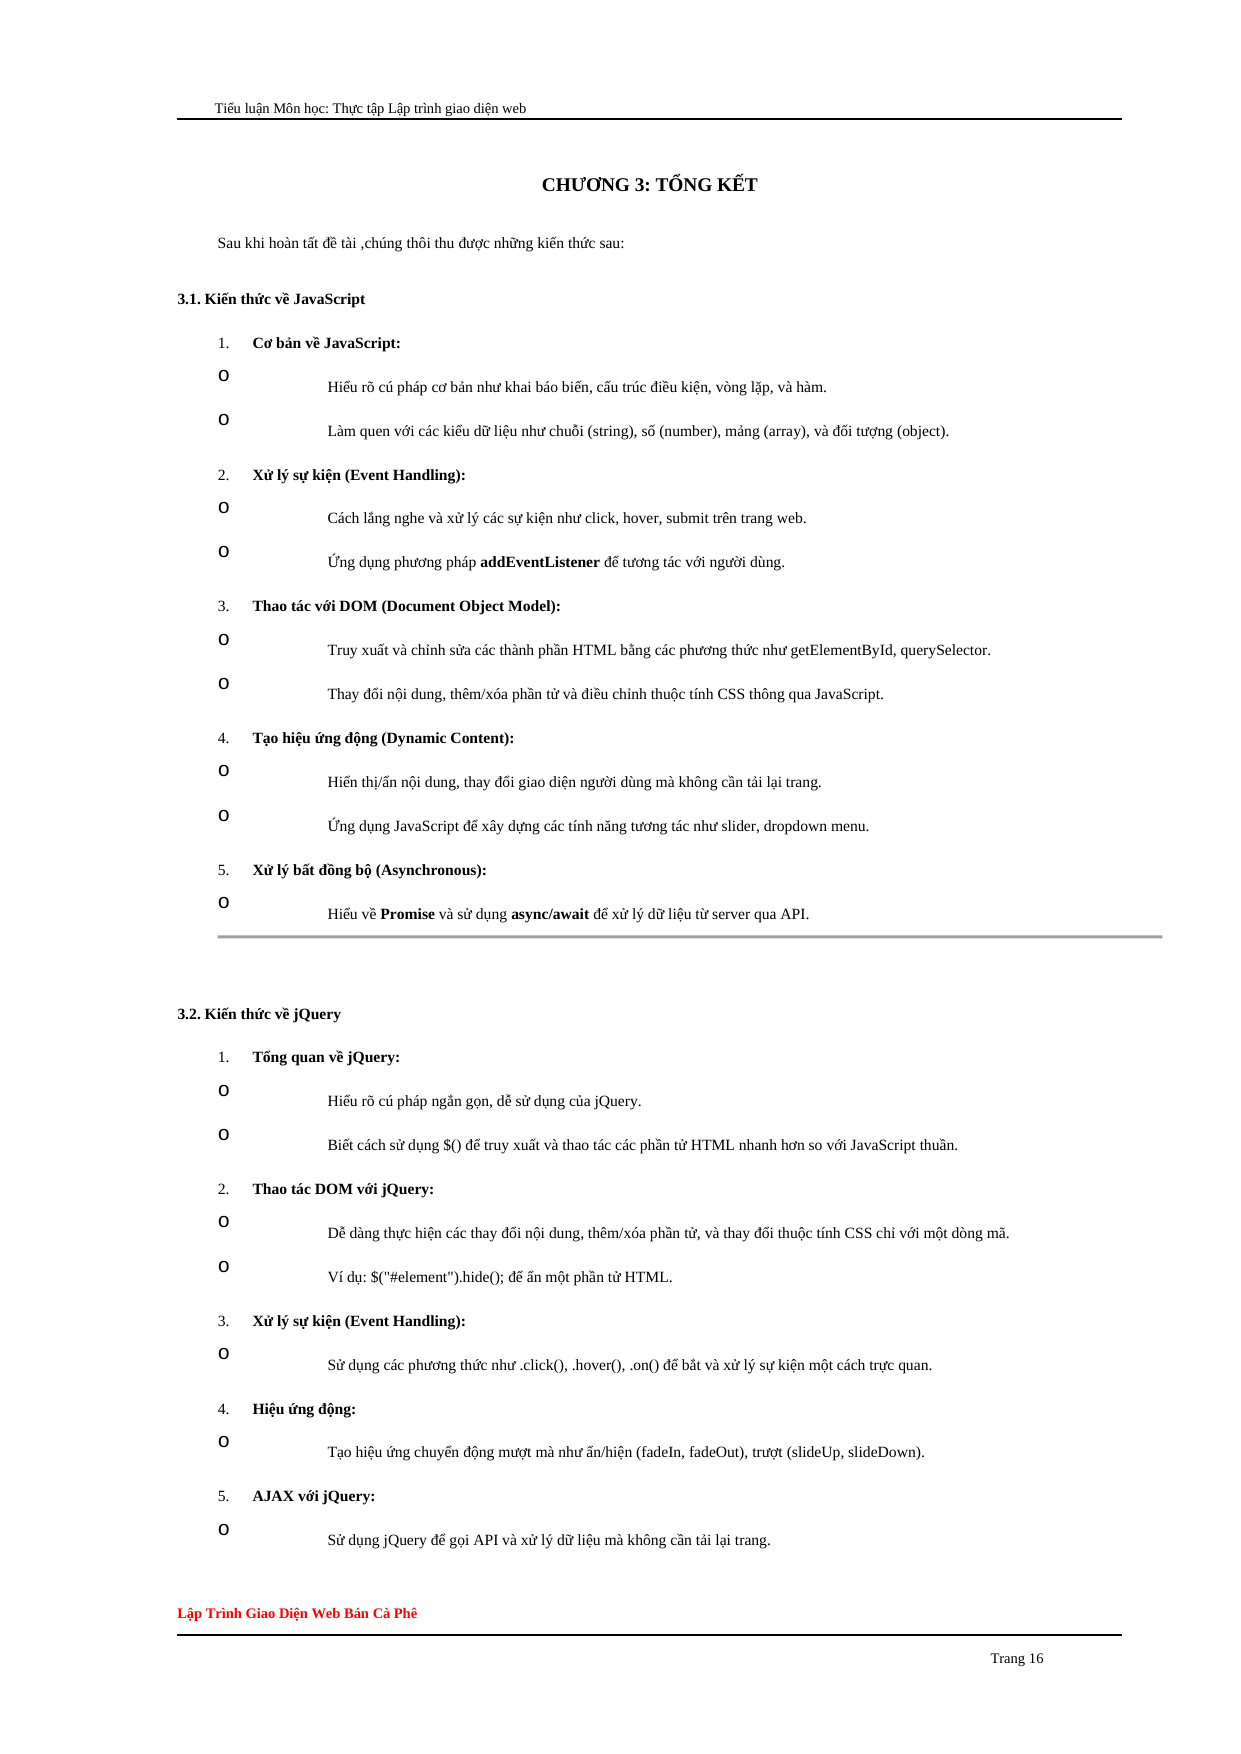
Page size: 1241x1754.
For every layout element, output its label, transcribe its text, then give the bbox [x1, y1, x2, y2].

list Xử lý bất đồng bộ (Asynchronous): [177, 848, 1122, 879]
list Sử dụng các phương thức như .click(), .hover(), .on() để bắt và xử lý sự kiện một cách trực quan. [177, 1342, 1122, 1374]
list Xử lý sự kiện (Event Handling): [177, 1299, 1122, 1330]
list Dễ dàng thực hiện các thay đổi nội dung, thêm/xóa phần tử, và thay đổi thuộc tính CSS chỉ với một dòng mã. [177, 1211, 1122, 1242]
list Hiểu rõ cú pháp cơ bản như khai báo biến, cấu trúc điều kiện, vòng lặp, và hàm. [177, 364, 1122, 396]
list Hiểu về Promise và sử dụng async/await để xử lý dữ liệu từ server qua API. [177, 891, 1122, 923]
list Hiểu rõ cú pháp ngắn gọn, dễ sử dụng của jQuery. [177, 1079, 1122, 1110]
subtitle 3.2. Kiến thức về jQuery [177, 991, 1122, 1023]
list Cơ bản về JavaScript: [177, 321, 1122, 352]
subtitle CHƯƠNG 3: TỔNG KẾT [177, 157, 1122, 196]
list Hiển thị/ẩn nội dung, thay đổi giao diện người dùng mà không cần tải lại trang. [177, 759, 1122, 791]
subtitle 3.1. Kiến thức về JavaScript [177, 277, 1122, 308]
list Biết cách sử dụng $() để truy xuất và thao tác các phần tử HTML nhanh hơn so với JavaScript thuần. [177, 1123, 1122, 1154]
list Ví dụ: $("#element").hide(); để ẩn một phần tử HTML. [177, 1254, 1122, 1286]
list Truy xuất và chỉnh sửa các thành phần HTML bằng các phương thức như getElementById, querySelector. [177, 628, 1122, 659]
list Thao tác DOM với jQuery: [177, 1167, 1122, 1198]
list Hiệu ứng động: [177, 1386, 1122, 1417]
list Ứng dụng JavaScript để xây dựng các tính năng tương tác như slider, dropdown menu. [177, 803, 1122, 835]
list Xử lý sự kiện (Event Handling): [177, 452, 1122, 483]
list Tạo hiệu ứng chuyển động mượt mà như ẩn/hiện (fadeIn, fadeOut), trượt (slideUp, slideDown). [177, 1430, 1122, 1462]
list Sử dụng jQuery để gọi API và xử lý dữ liệu mà không cần tải lại trang. [177, 1518, 1122, 1549]
text Sau khi hoàn tất đề tài ,chúng thôi thu được những kiến thức sau: [177, 221, 1122, 252]
list Thay đổi nội dung, thêm/xóa phần tử và điều chỉnh thuộc tính CSS thông qua JavaScript. [177, 672, 1122, 703]
list Làm quen với các kiểu dữ liệu như chuỗi (string), số (number), mảng (array), và đối tượng (object). [177, 408, 1122, 440]
list Ứng dụng phương pháp addEventListener để tương tác với người dùng. [177, 540, 1122, 572]
list Tổng quan về jQuery: [177, 1035, 1122, 1066]
list Tạo hiệu ứng động (Dynamic Content): [177, 716, 1122, 747]
list Thao tác với DOM (Document Object Model): [177, 584, 1122, 615]
list Cách lắng nghe và xử lý các sự kiện như click, hover, submit trên trang web. [177, 496, 1122, 527]
list AJAX với jQuery: [177, 1474, 1122, 1505]
